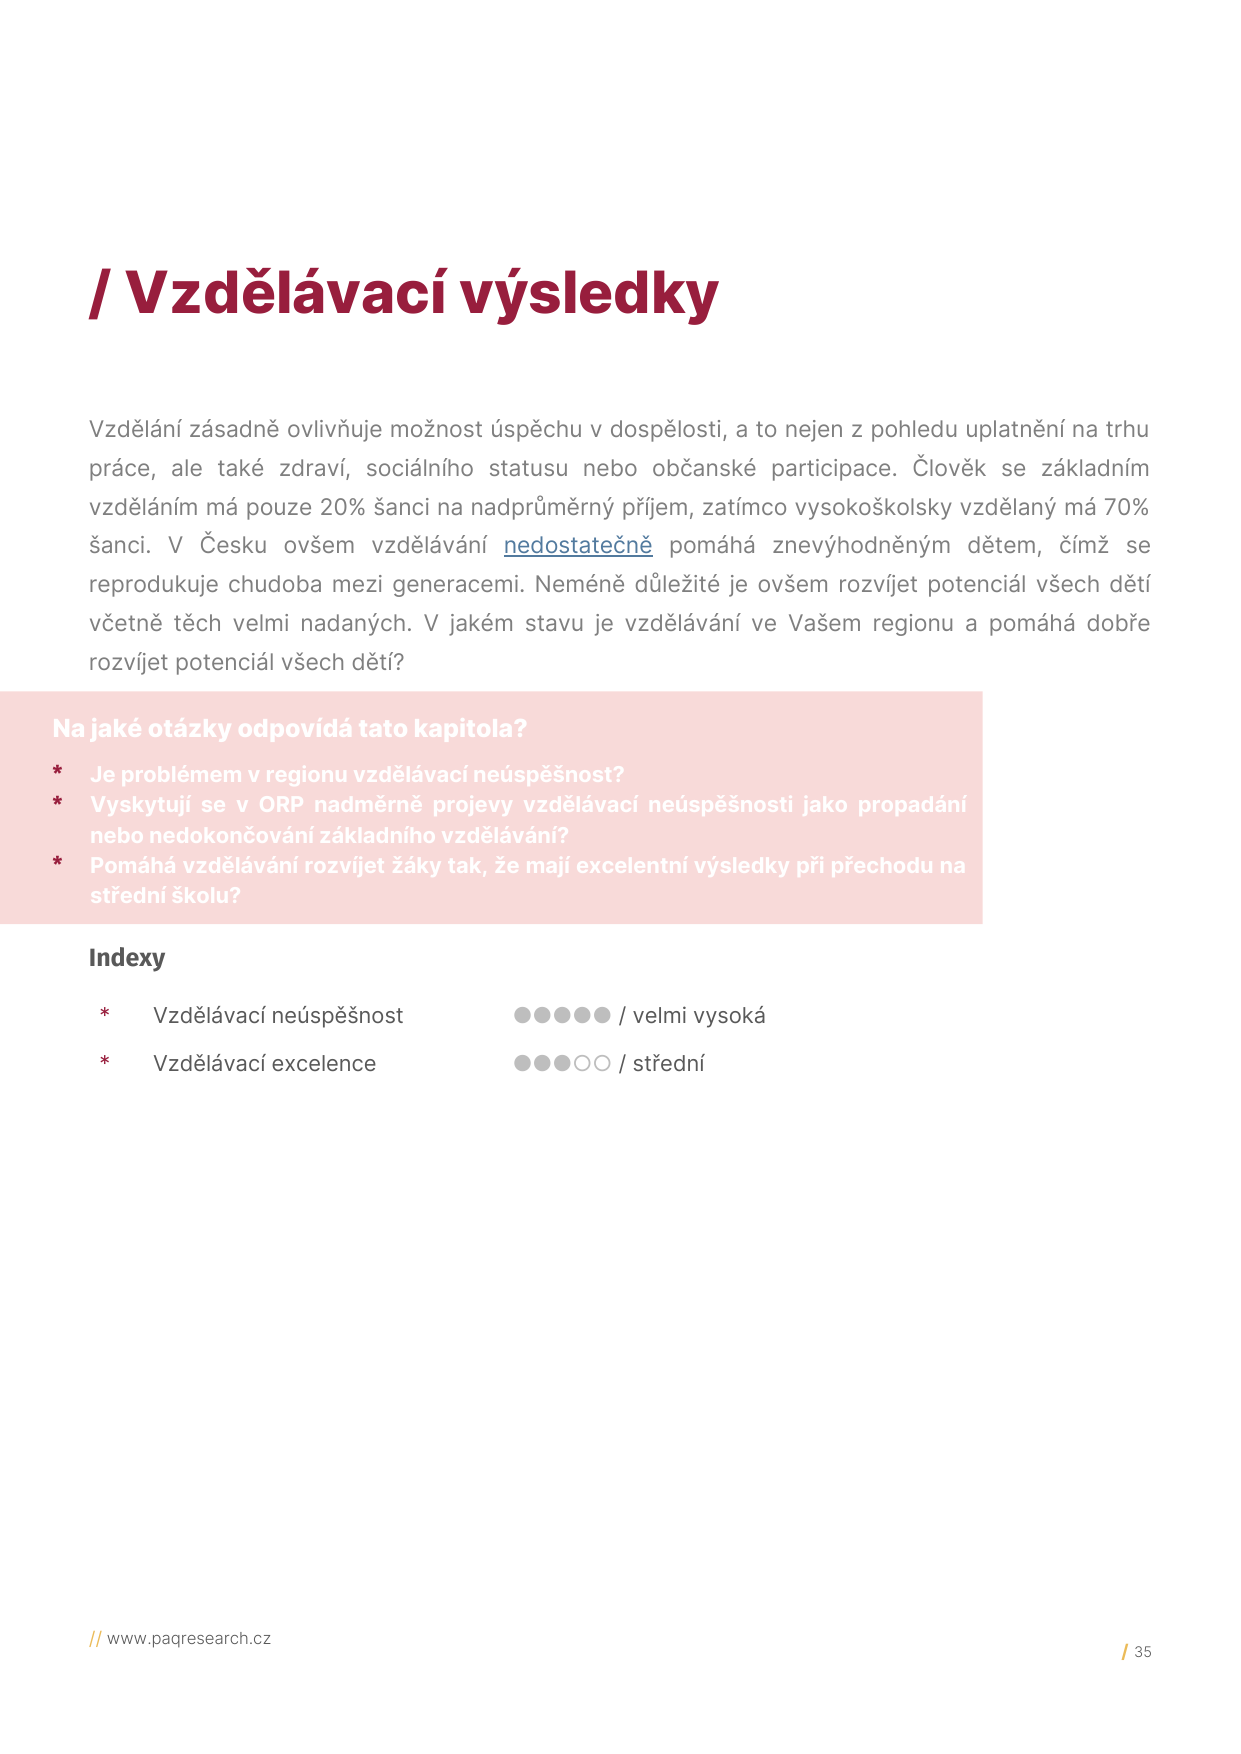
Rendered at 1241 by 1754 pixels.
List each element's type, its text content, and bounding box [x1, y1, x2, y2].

table_header ●●●●● / velmi vysoká [502, 992, 1152, 1039]
text Indexy [89, 943, 1152, 973]
table_cell * Vzdělávací excelence [89, 1039, 502, 1087]
table_header * Vzdělávací neúspěšnost [89, 992, 502, 1039]
subtitle / Vzdělávací výsledky [89, 257, 1152, 328]
list Vzdělání zásadně ovlivňuje možnost úspěchu v dospělosti, a to nejen z pohledu uplatnění na trhu práce, ale také zdraví, sociálního statusu nebo občanské participace. Člověk se základním vzděláním má pouze 20% šanci na nadprůměrný příjem, zatímco vysokoškolsky vzdělaný má 70% šanci. V Česku ovšem vzdělávání nedostatečně pomáhá znevýhodněným dětem, čímž se reprodukuje chudoba mezi generacemi. Neméně důležité je ovšem rozvíjet potenciál všech dětí včetně těch velmi nadaných. V jakém stavu je vzdělávání ve Vašem regionu a pomáhá dobře rozvíjet potenciál všech dětí? [89, 415, 1152, 675]
table_cell ●●●○○ / střední [502, 1039, 1152, 1087]
